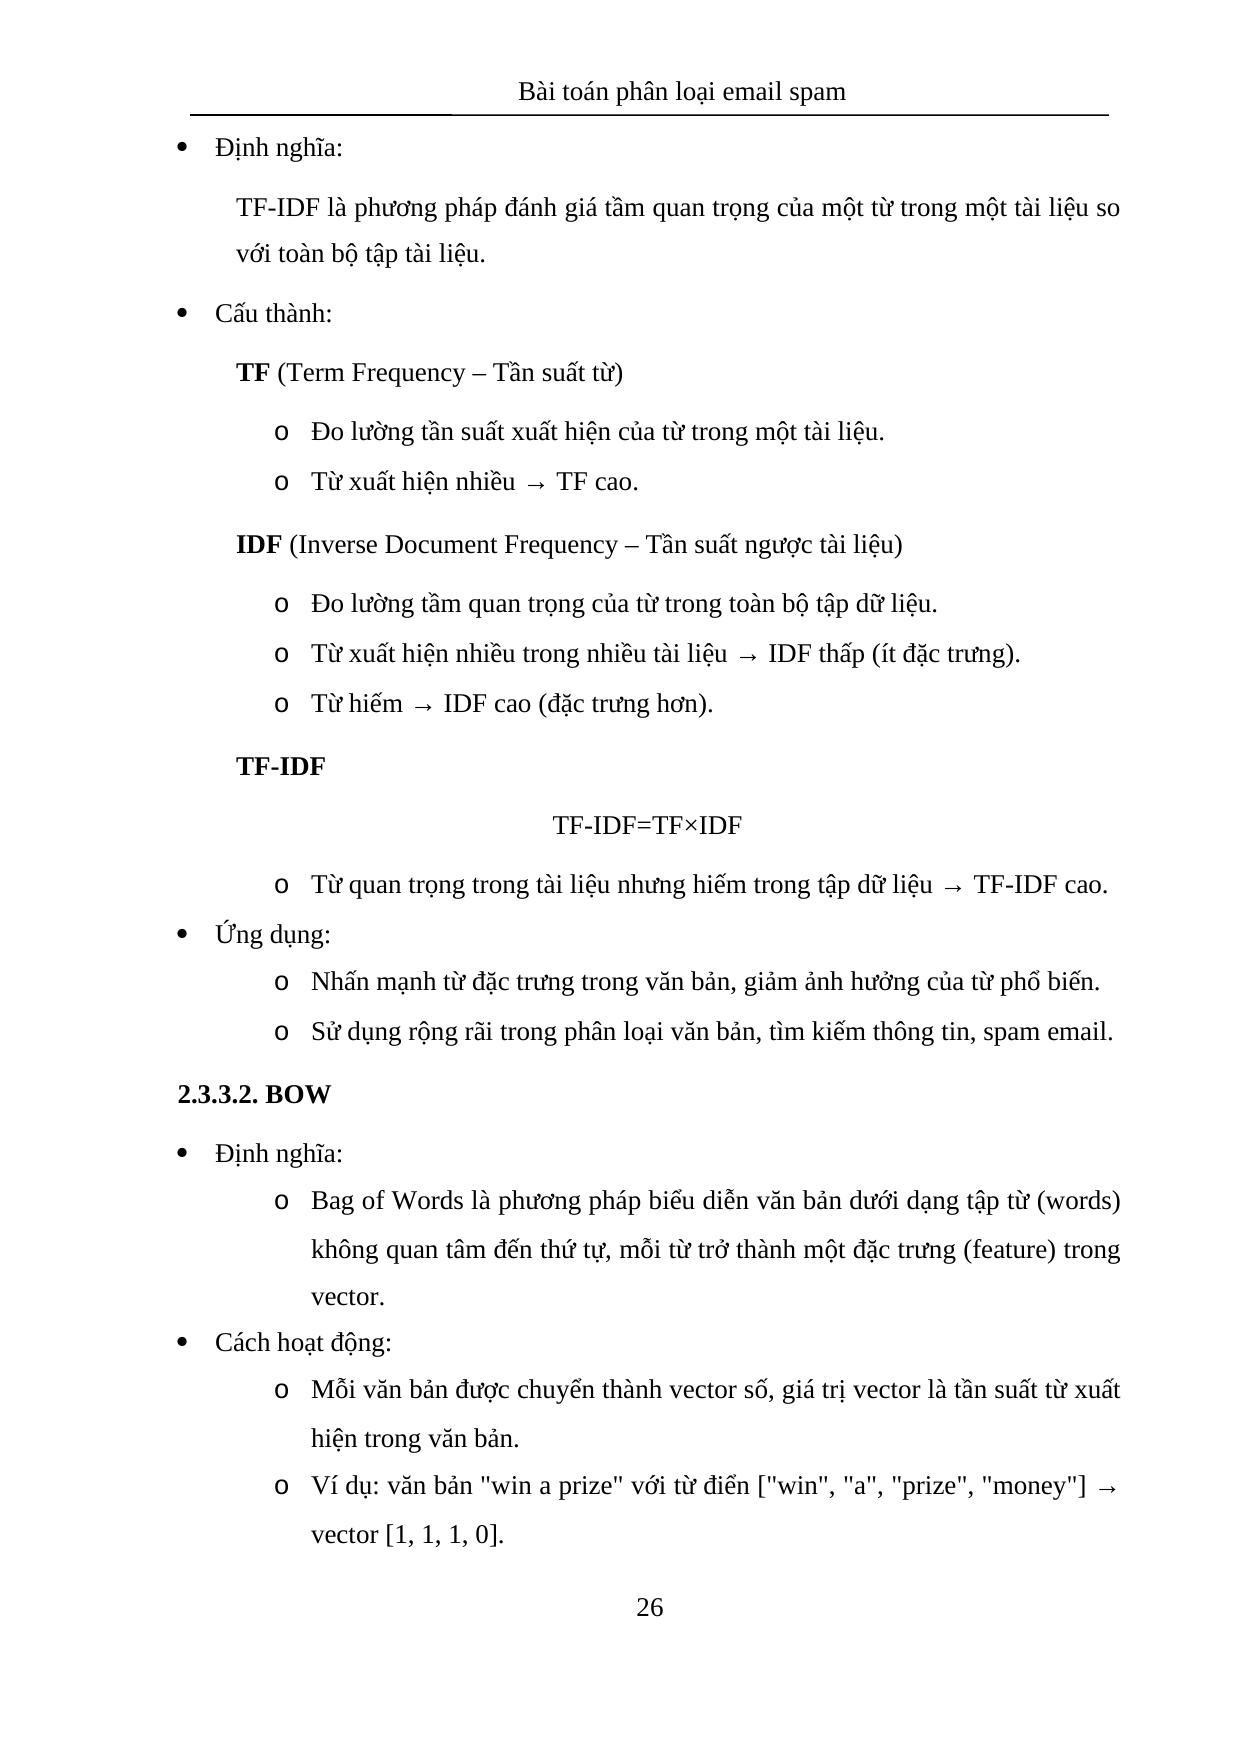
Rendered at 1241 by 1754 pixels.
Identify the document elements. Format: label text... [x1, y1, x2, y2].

list Bag of Words là phương pháp biểu diễn văn bản dưới dạng tập từ (words) không quan tâm đến thứ tự, mỗi từ trở thành một đặc trưng (feature) trong vector. [273, 1184, 1122, 1311]
list Đo lường tần suất xuất hiện của từ trong một tài liệu. [273, 415, 1122, 449]
text TF-IDF là phương pháp đánh giá tầm quan trọng của một từ trong một tài liệu so với toàn bộ tập tài liệu. [236, 191, 1122, 269]
list Cách hoạt động: [177, 1326, 1122, 1358]
text TF (Term Frequency – Tần suất từ) [236, 356, 1122, 387]
list Từ xuất hiện nhiều trong nhiều tài liệu → IDF thấp (ít đặc trưng). [273, 637, 1122, 671]
list Ví dụ: văn bản "win a prize" với từ điển ["win", "a", "prize", "money"] → vector [1, 1, 1, 0]. [273, 1469, 1122, 1549]
list Từ hiếm → IDF cao (đặc trưng hơn). [273, 687, 1122, 721]
text IDF (Inverse Document Frequency – Tần suất ngược tài liệu) [236, 528, 1122, 559]
text TF-IDF [177, 750, 1122, 781]
list Từ quan trọng trong tài liệu nhưng hiếm trong tập dữ liệu → TF-IDF cao. [273, 868, 1122, 902]
list Mỗi văn bản được chuyển thành vector số, giá trị vector là tần suất từ xuất hiện trong văn bản. [273, 1373, 1122, 1453]
text BOW [177, 1078, 1122, 1109]
list Ứng dụng: [177, 918, 1122, 950]
list Đo lường tầm quan trọng của từ trong toàn bộ tập dữ liệu. [273, 587, 1122, 621]
list Nhấn mạnh từ đặc trưng trong văn bản, giảm ảnh hưởng của từ phổ biến. [273, 965, 1122, 999]
list Định nghĩa: [177, 132, 1122, 163]
list Sử dụng rộng rãi trong phân loại văn bản, tìm kiếm thông tin, spam email. [273, 1015, 1122, 1049]
list Từ xuất hiện nhiều → TF cao. [273, 465, 1122, 499]
list Cấu thành: [177, 297, 1122, 328]
text TF-IDF=TF×IDF [536, 809, 1122, 840]
list Định nghĩa: [177, 1137, 1122, 1168]
